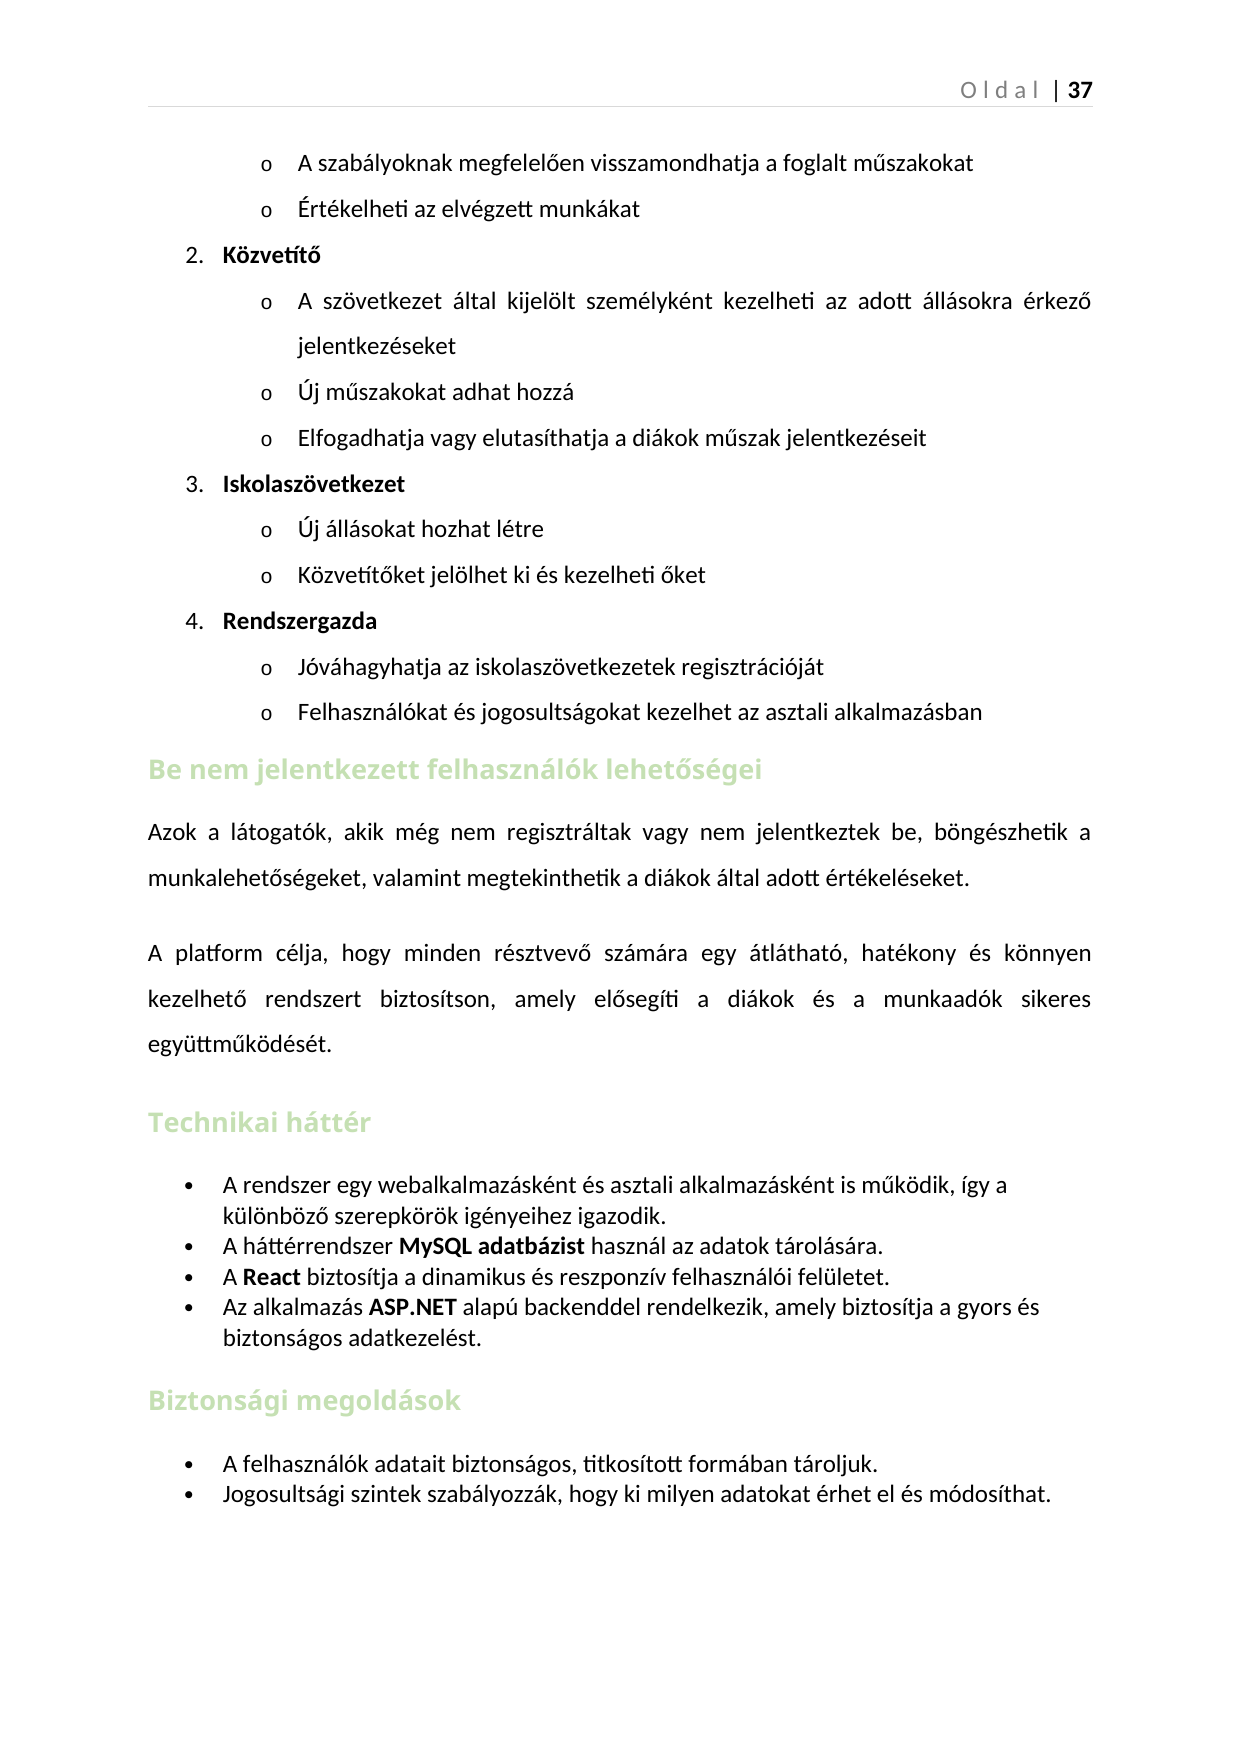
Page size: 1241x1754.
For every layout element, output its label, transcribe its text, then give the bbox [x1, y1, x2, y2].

list Elfogadhatja vagy elutasíthatja a diákok műszak jelentkezéseit [260, 422, 1093, 452]
subtitle Technikai háttér [148, 1103, 1093, 1140]
list A háttérrendszer MySQL adatbázist használ az adatok tárolására. [185, 1231, 1093, 1261]
list Felhasználókat és jogosultságokat kezelhet az asztali alkalmazásban [260, 696, 1093, 727]
list Értékelheti az elvégzett munkákat [260, 193, 1093, 224]
list Új műszakokat adhat hozzá [260, 376, 1093, 407]
subtitle Be nem jelentkezett felhasználók lehetőségei [148, 750, 1093, 787]
text Azok a látogatók, akik még nem regisztráltak vagy nem jelentkeztek be, böngészhetik a munkalehetőségeket, valamint megtekinthetik a diákok által adott értékeléseket. [148, 816, 1093, 893]
list A szövetkezet által kijelölt személyként kezelheti az adott állásokra érkező jelentkezéseket [260, 285, 1093, 361]
list Rendszergazda [185, 605, 1093, 635]
list Az alkalmazás ASP.NET alapú backenddel rendelkezik, amely biztosítja a gyors és biztonságos adatkezelést. [185, 1292, 1093, 1353]
list A React biztosítja a dinamikus és reszponzív felhasználói felületet. [185, 1261, 1093, 1292]
list Jóváhagyhatja az iskolaszövetkezetek regisztrációját [260, 651, 1093, 681]
list Közvetítő [185, 239, 1093, 269]
list A felhasználók adatait biztonságos, titkosított formában tároljuk. [185, 1448, 1093, 1478]
subtitle Biztonsági megoldások [148, 1382, 1093, 1419]
list A rendszer egy webalkalmazásként és asztali alkalmazásként is működik, így a különböző szerepkörök igényeihez igazodik. [185, 1169, 1093, 1231]
text A platform célja, hogy minden résztvevő számára egy átlátható, hatékony és könnyen kezelhető rendszert biztosítson, amely elősegíti a diákok és a munkaadók sikeres együttműködését. [148, 937, 1093, 1059]
list A szabályoknak megfelelően visszamondhatja a foglalt műszakokat [260, 148, 1093, 178]
list Közvetítőket jelölhet ki és kezelheti őket [260, 559, 1093, 590]
list Új állásokat hozhat létre [260, 513, 1093, 544]
list Jogosultsági szintek szabályozzák, hogy ki milyen adatokat érhet el és módosíthat. [185, 1478, 1093, 1509]
list Iskolaszövetkezet [185, 468, 1093, 498]
